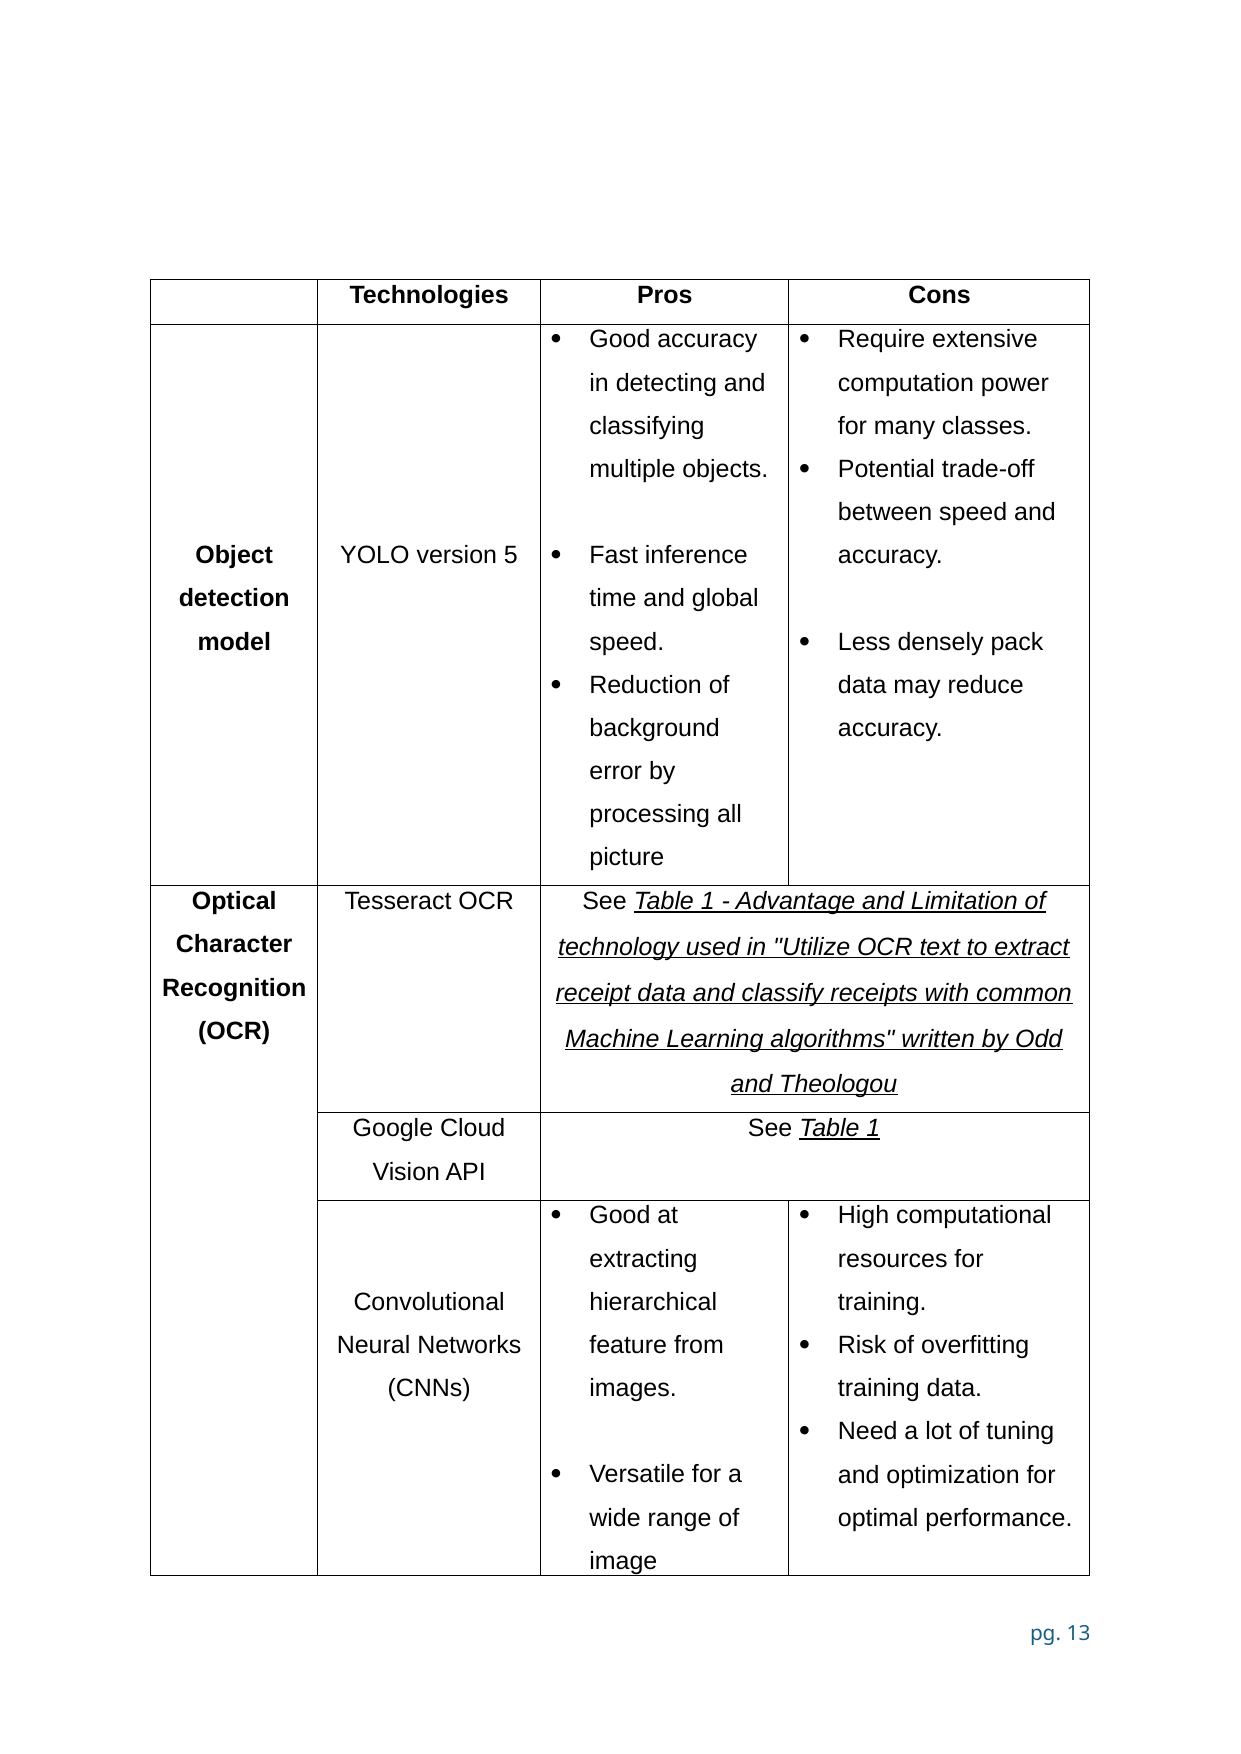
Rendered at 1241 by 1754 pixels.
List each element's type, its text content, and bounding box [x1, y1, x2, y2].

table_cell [789, 1201, 1089, 1574]
table_cell Tesseract OCR [318, 886, 540, 1112]
table_cell Object detection model [151, 325, 317, 885]
table_header Technologies [318, 280, 540, 323]
table_cell YOLO version 5 [318, 325, 540, 885]
table_header [151, 280, 317, 323]
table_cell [318, 1201, 540, 1574]
table_cell See Table 1 [541, 1113, 1089, 1199]
table_cell Require extensive computation power for many classes. Potential trade-off between speed and accuracy. Less densely pack data may reduce accuracy. [789, 325, 1089, 885]
table_cell Optical Character Recognition (OCR) [151, 886, 317, 1574]
table_header Pros [541, 280, 788, 323]
table_header Cons [789, 280, 1089, 323]
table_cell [541, 1201, 788, 1574]
table_cell Google Cloud Vision API [318, 1113, 540, 1199]
table_cell Good accuracy in detecting and classifying multiple objects. Fast inference time and global speed. Reduction of background error by processing all picture [541, 325, 788, 885]
table_cell See Table 1 [541, 886, 1089, 1112]
